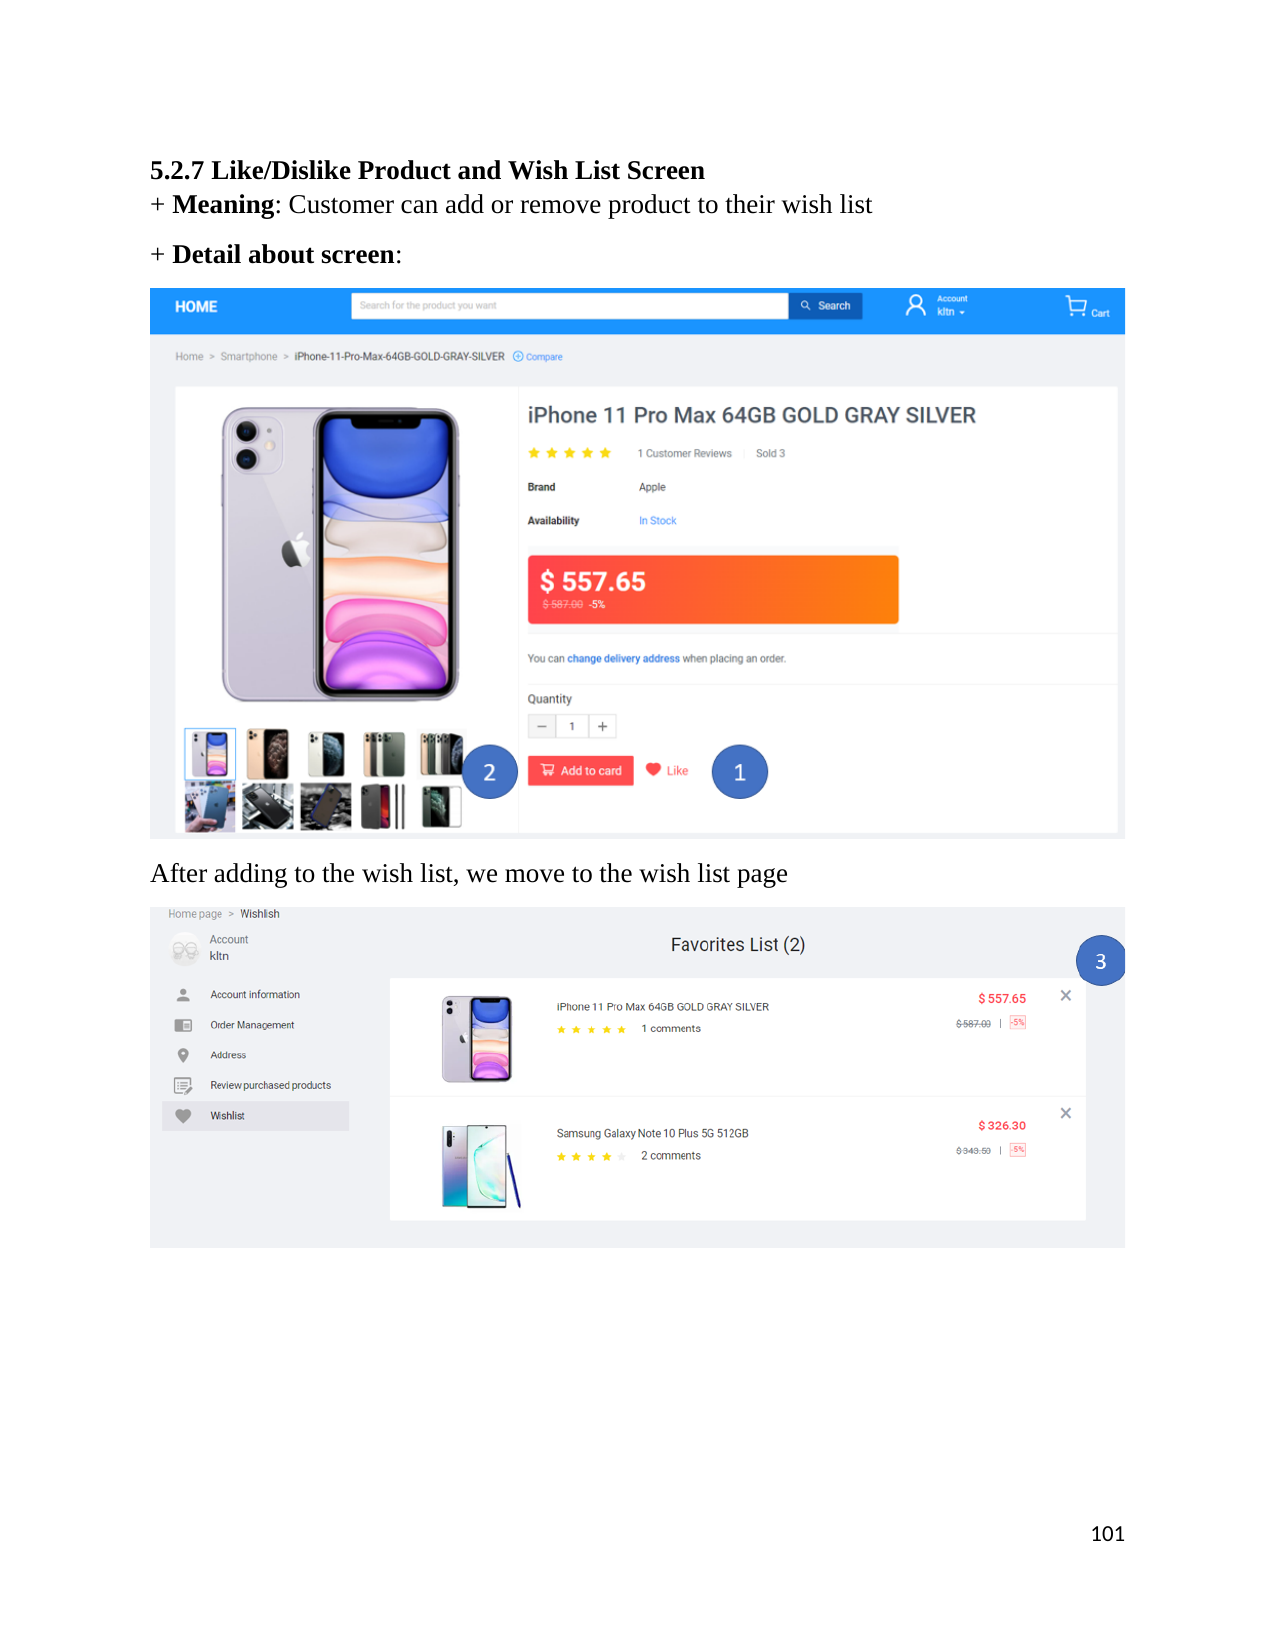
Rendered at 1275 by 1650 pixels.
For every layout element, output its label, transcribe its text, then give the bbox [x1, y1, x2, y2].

picture [150, 907, 1125, 1248]
subtitle 5.2.7 Like/Dislike Product and Wish List Screen [150, 154, 1125, 185]
text + Meaning: Customer can add or remove product to their wish list [150, 188, 1125, 219]
text After adding to the wish list, we move to the wish list page [150, 857, 1125, 888]
picture [150, 288, 1125, 839]
text + Detail about screen: [150, 238, 1125, 269]
